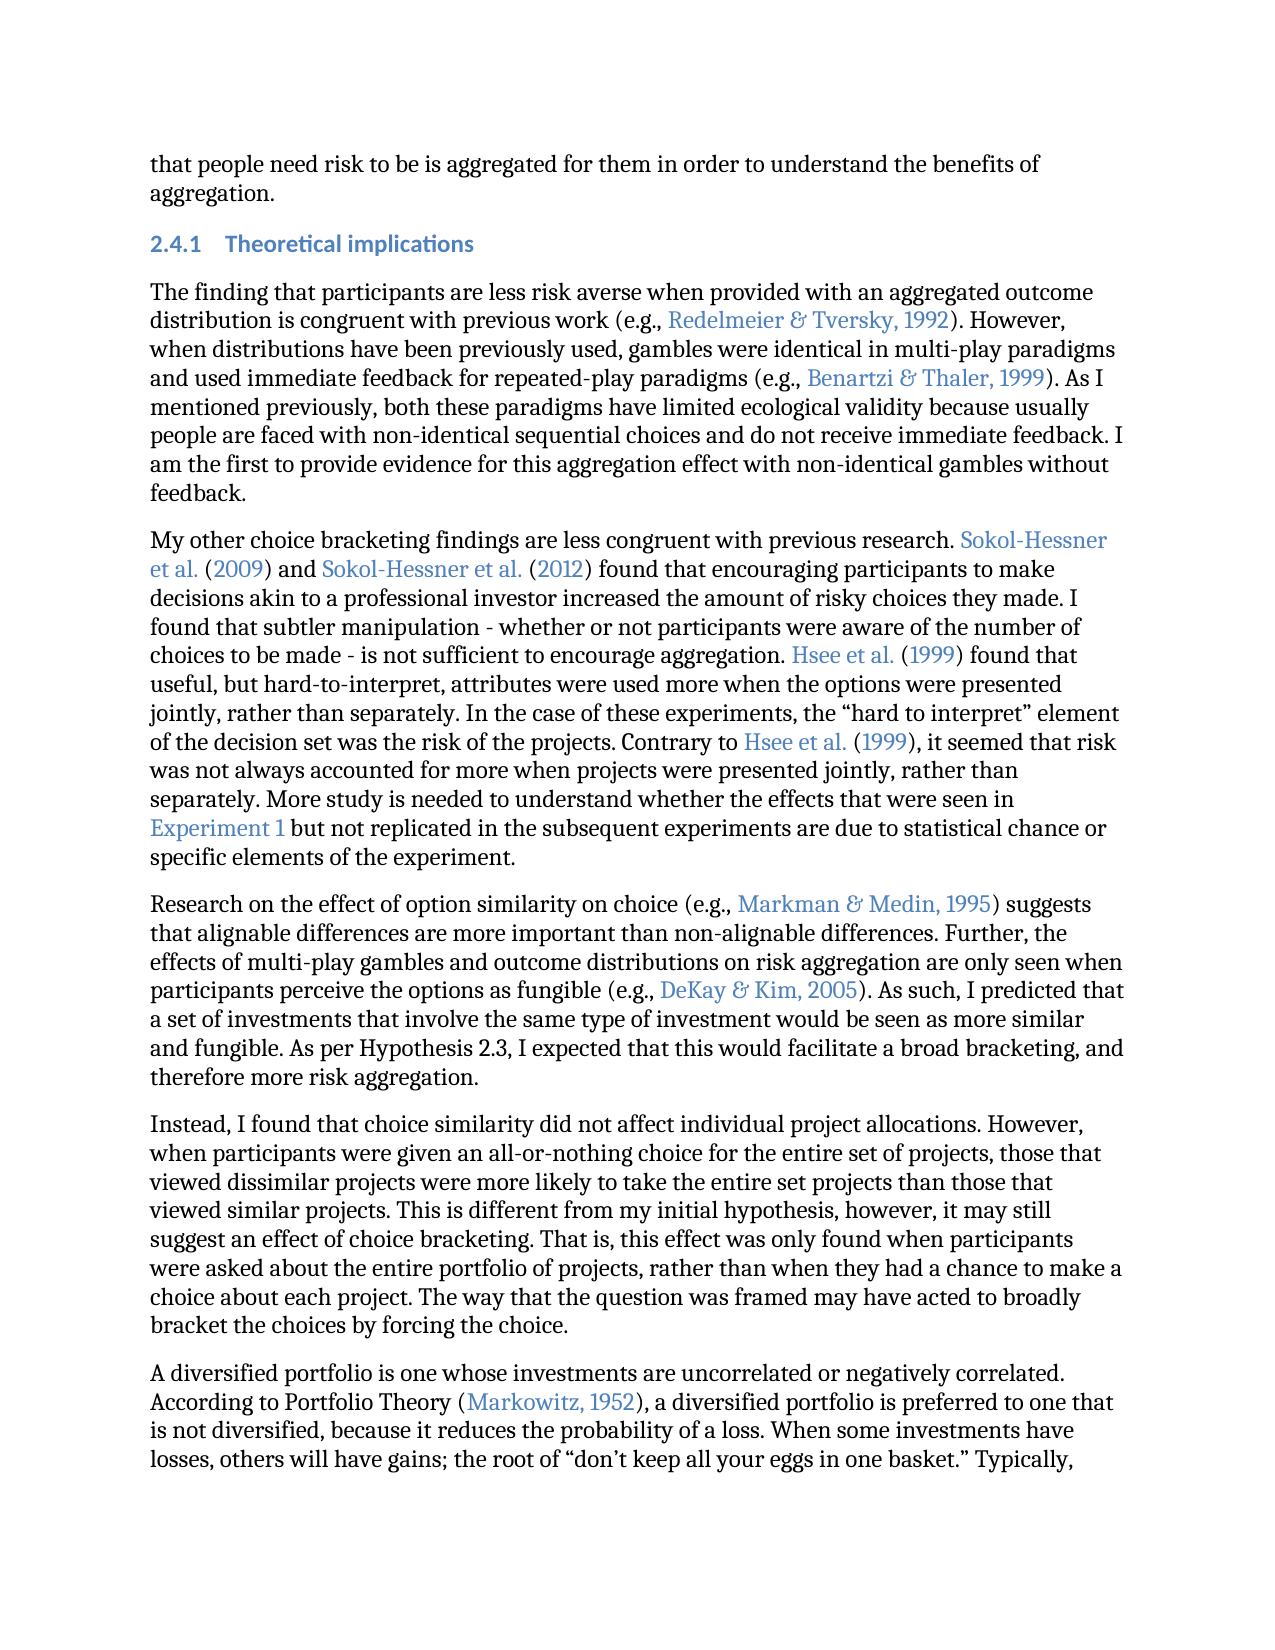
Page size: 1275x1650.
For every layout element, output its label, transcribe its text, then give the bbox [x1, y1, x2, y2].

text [150, 1359, 1125, 1474]
subtitle 2.4.1 Theoretical implications [150, 228, 1125, 259]
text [150, 150, 1125, 207]
text Research on the effect of option similarity on choice (e.g., Markman & Medin, 1995) suggests that alignable differences are more important than non-alignable differences. Further, the effects of multi-play gambles and outcome distributions on risk aggregation are only seen when participants perceive the options as fungible (e.g., DeKay & Kim, 2005). As such, I predicted that a set of investments that involve the same type of investment would be seen as more similar and fungible. As per Hypothesis 2.3, I expected that this would facilitate a broad bracketing, and therefore more risk aggregation. [150, 890, 1125, 1091]
text The finding that participants are less risk averse when provided with an aggregated outcome distribution is congruent with previous work (e.g., Redelmeier & Tversky, 1992). However, when distributions have been previously used, gambles were identical in multi-play paradigms and used immediate feedback for repeated-play paradigms (e.g., Benartzi & Thaler, 1999). As I mentioned previously, both these paradigms have limited ecological validity because usually people are faced with non-identical sequential choices and do not receive immediate feedback. I am the first to provide evidence for this aggregation effect with non-identical gambles without feedback. [150, 278, 1125, 508]
text Instead, I found that choice similarity did not affect individual project allocations. However, when participants were given an all-or-nothing choice for the entire set of projects, those that viewed dissimilar projects were more likely to take the entire set projects than those that viewed similar projects. This is different from my initial hypothesis, however, it may still suggest an effect of choice bracketing. That is, this effect was only found when participants were asked about the entire portfolio of projects, rather than when they had a chance to make a choice about each project. The way that the question was framed may have acted to broadly bracket the choices by forcing the choice. [150, 1110, 1125, 1340]
text My other choice bracketing findings are less congruent with previous research. Sokol-Hessner et al. (2009) and Sokol-Hessner et al. (2012) found that encouraging participants to make decisions akin to a professional investor increased the amount of risky choices they made. I found that subtler manipulation - whether or not participants were aware of the number of choices to be made - is not sufficient to encourage aggregation. Hsee et al. (1999) found that useful, but hard-to-interpret, attributes were used more when the options were presented jointly, rather than separately. In the case of these experiments, the “hard to interpret” element of the decision set was the risk of the projects. Contrary to Hsee et al. (1999), it seemed that risk was not always accounted for more when projects were presented jointly, rather than separately. More study is needed to understand whether the effects that were seen in Experiment 1 but not replicated in the subsequent experiments are due to statistical chance or specific elements of the experiment. [150, 526, 1125, 871]
